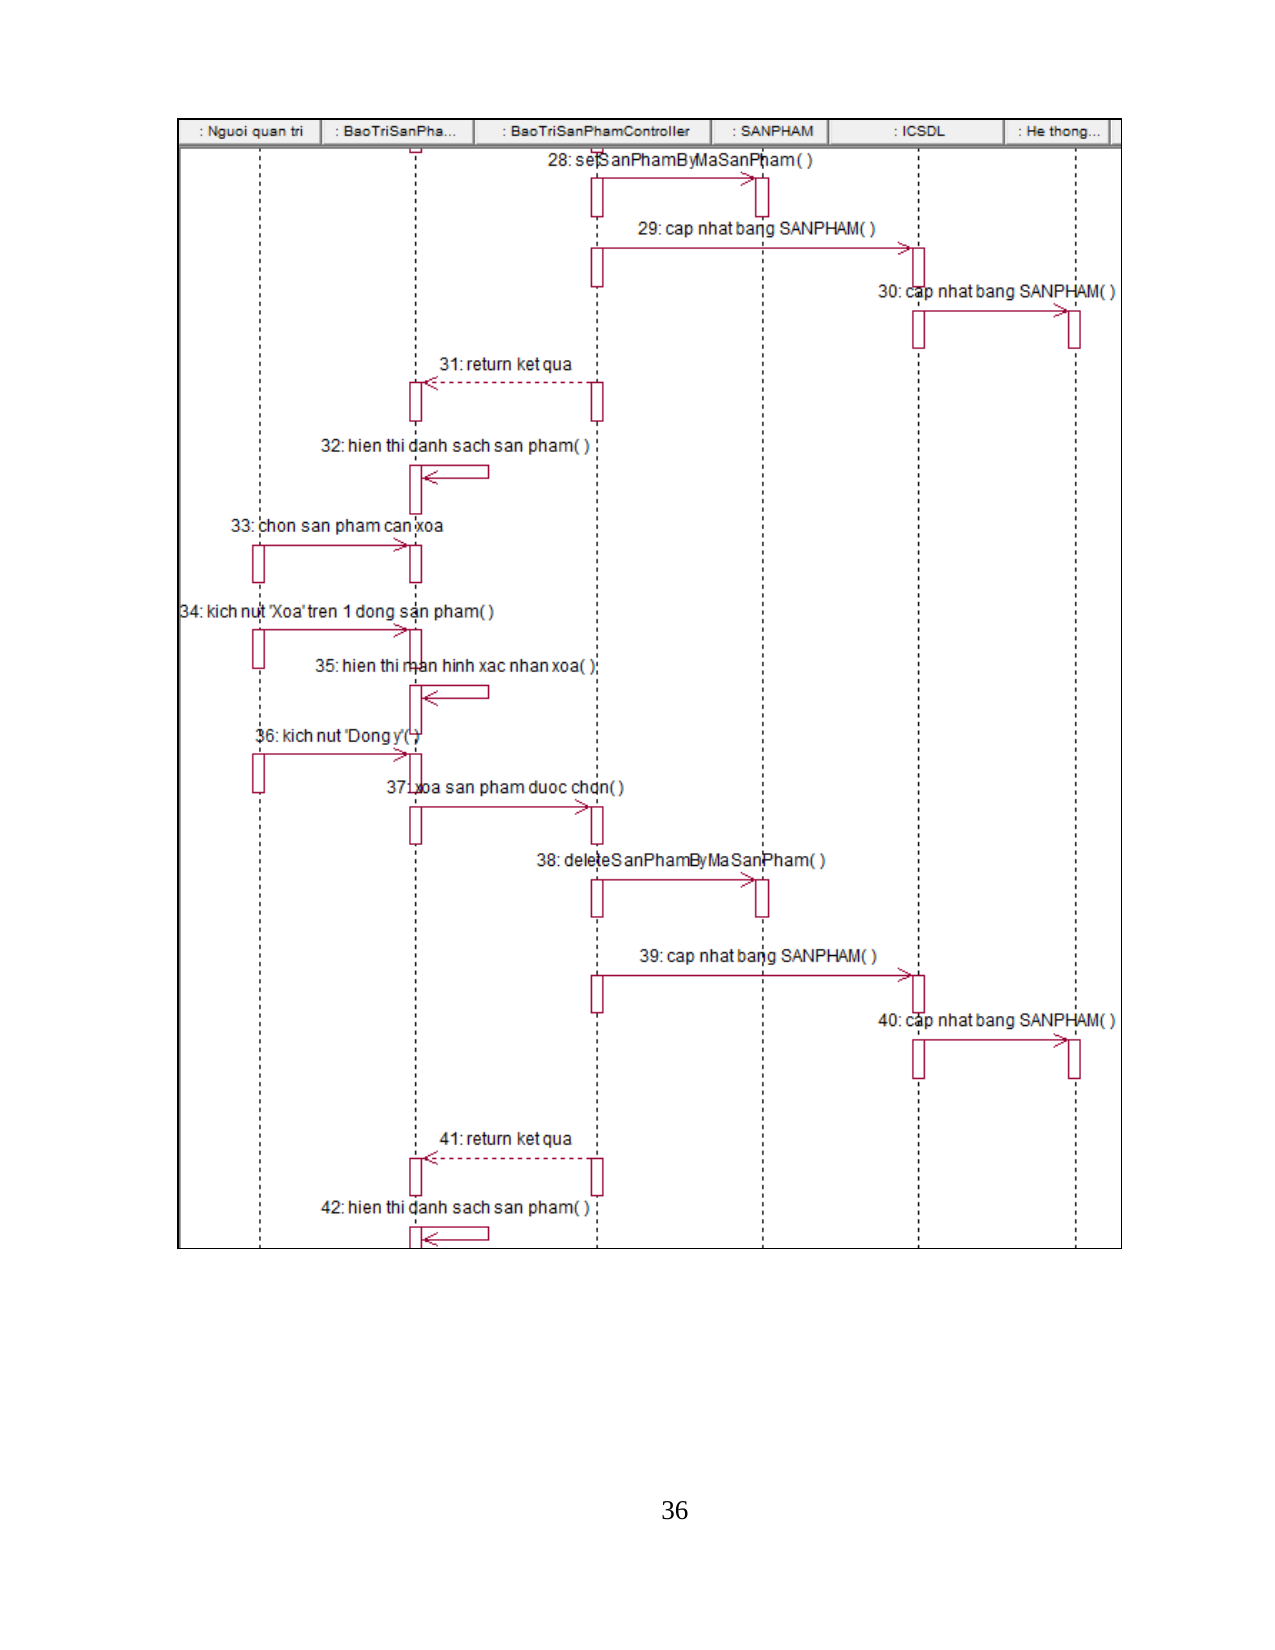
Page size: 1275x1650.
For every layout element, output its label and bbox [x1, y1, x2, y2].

picture [179, 120, 1121, 1248]
